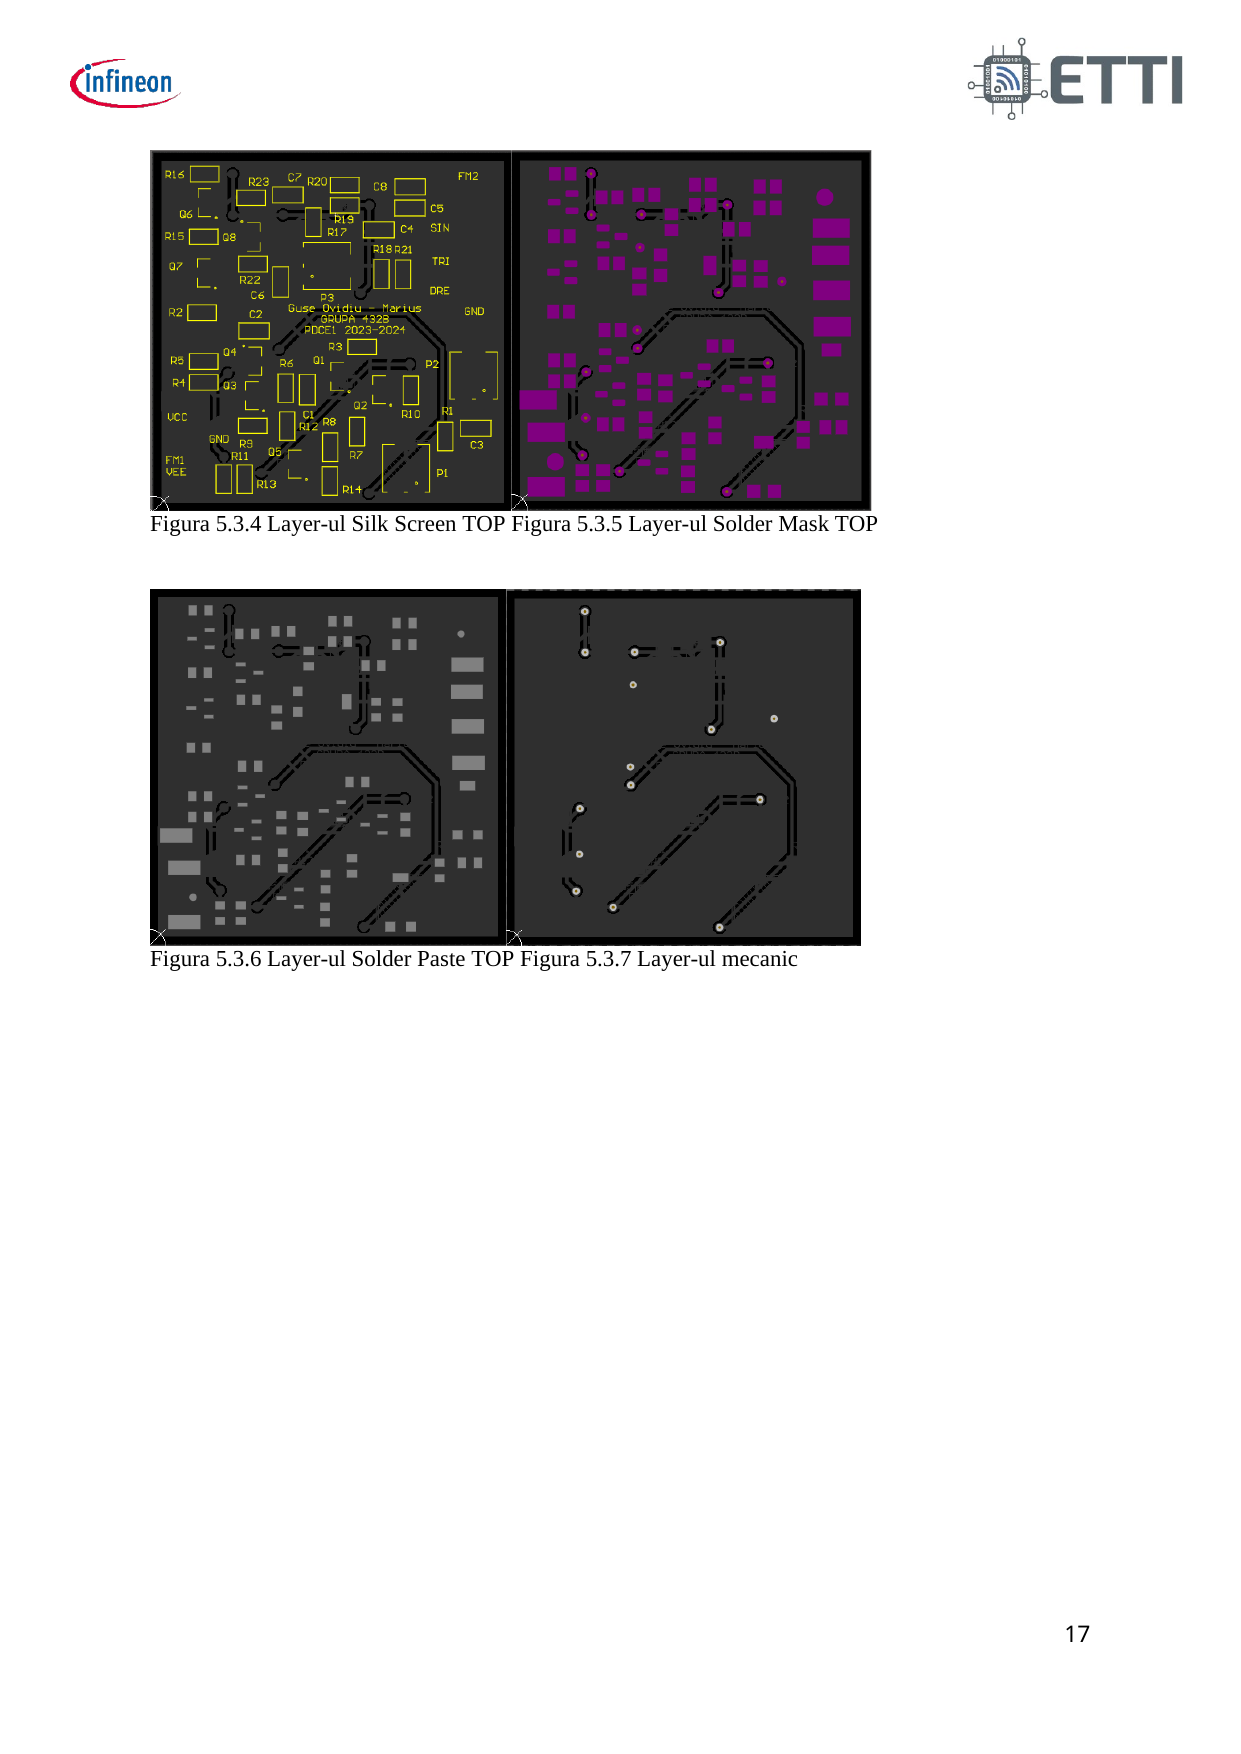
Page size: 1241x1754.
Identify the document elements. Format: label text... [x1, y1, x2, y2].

picture [150, 150, 872, 511]
picture [61, 26, 640, 116]
picture [967, 37, 1183, 120]
picture [150, 589, 861, 946]
text Figura 5.3.4 Layer-ul Silk Screen TOP Figura 5.3.5 Layer-ul Solder Mask TOP [150, 510, 1090, 536]
text Figura 5.3.6 Layer-ul Solder Paste TOP Figura 5.3.7 Layer-ul mecanic [150, 945, 1090, 972]
